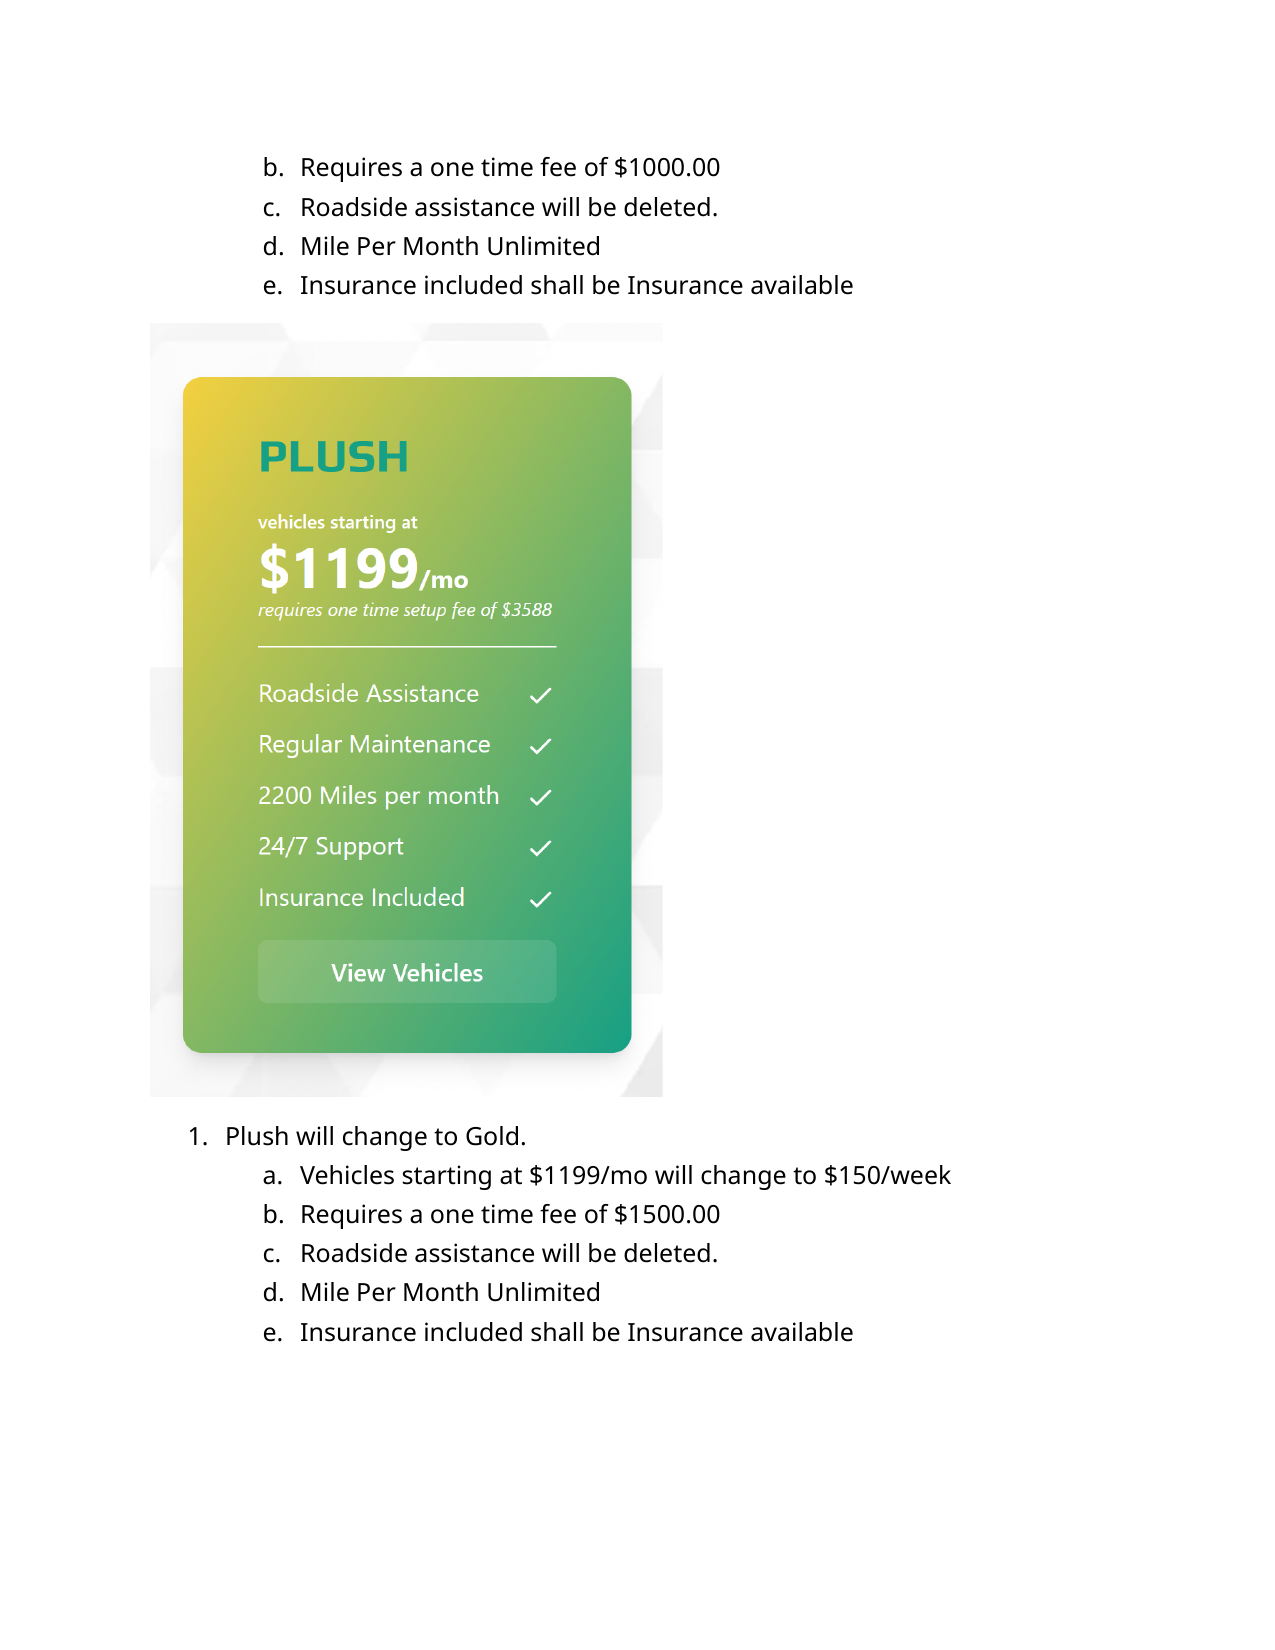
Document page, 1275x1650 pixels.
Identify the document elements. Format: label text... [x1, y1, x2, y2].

list Requires a one time fee of $1500.00 [262, 1197, 1125, 1231]
list Vehicles starting at $1199/mo will change to $150/week [262, 1157, 1125, 1192]
list Mile Per Month Unlimited [262, 228, 1125, 262]
list Plush will change to Gold. [187, 1118, 1125, 1152]
list Roadside assistance will be deleted. [262, 189, 1125, 223]
list Insurance included shall be Insurance available [262, 267, 1125, 302]
list Mile Per Month Unlimited [262, 1275, 1125, 1309]
list Requires a one time fee of $1000.00 [262, 150, 1125, 184]
picture [150, 323, 663, 1097]
list Insurance included shall be Insurance available [262, 1314, 1125, 1348]
list Roadside assistance will be deleted. [262, 1236, 1125, 1270]
